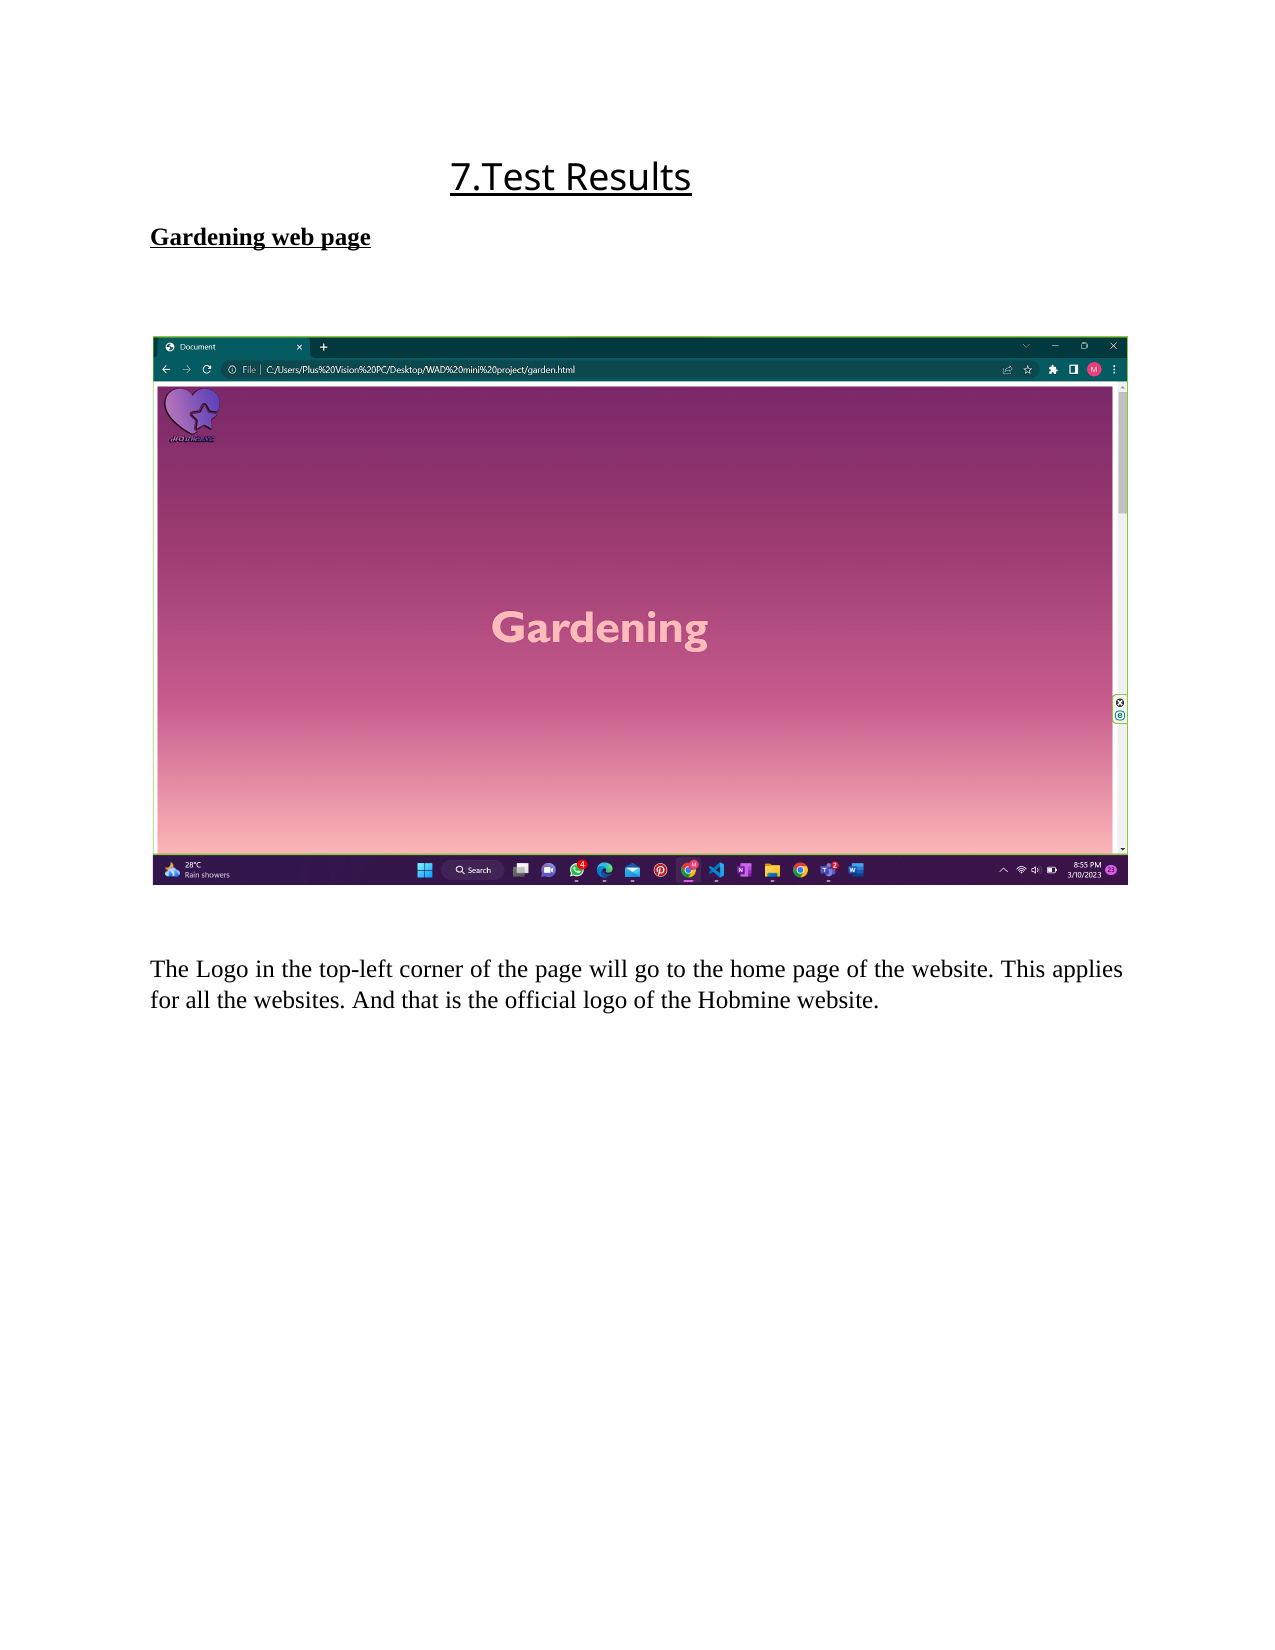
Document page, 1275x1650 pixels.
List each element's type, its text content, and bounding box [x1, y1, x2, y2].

text The Logo in the top-left corner of the page will go to the home page of the website. This applies for all the websites. And that is the official logo of the Hobmine website. [150, 954, 1125, 1014]
text 7.Test Results [450, 150, 1125, 201]
text Gardening web page [150, 222, 1125, 251]
picture [152, 336, 1128, 885]
